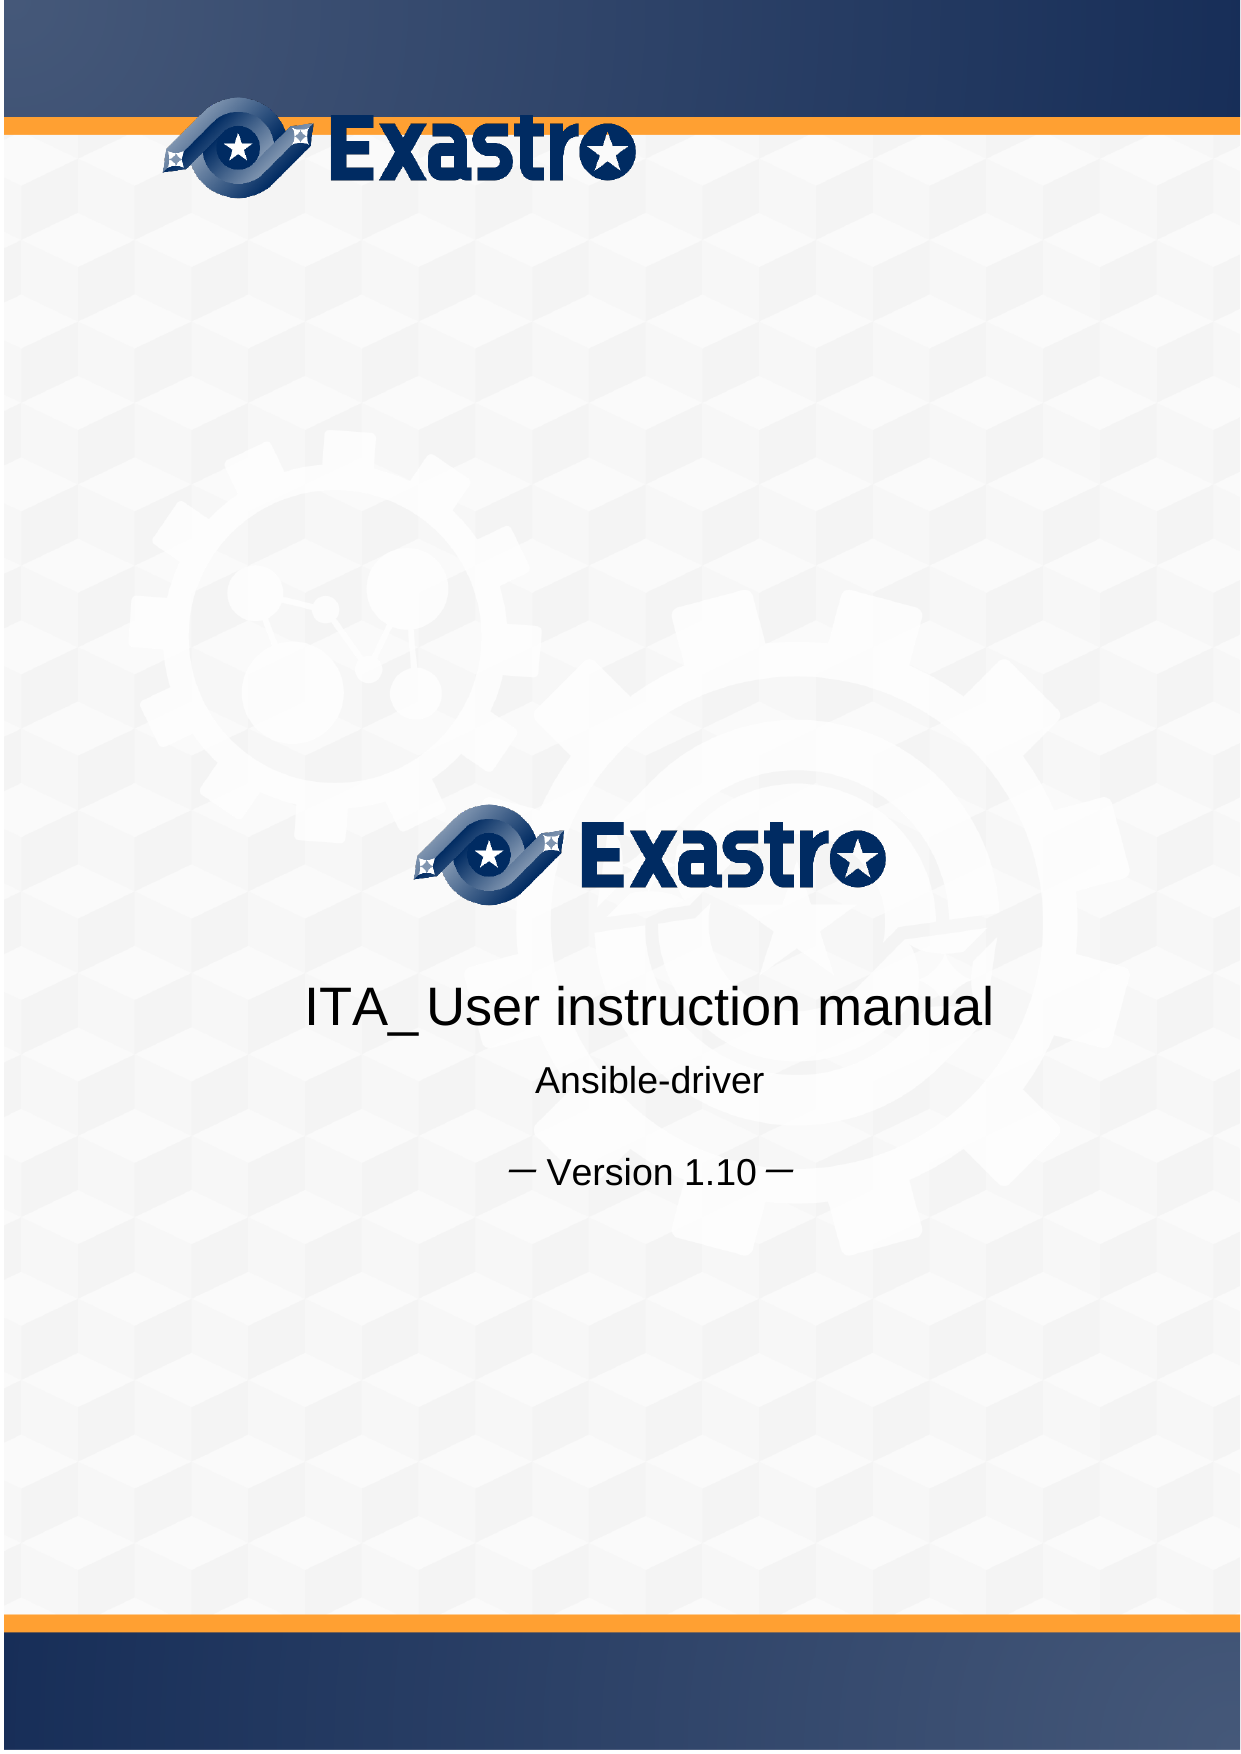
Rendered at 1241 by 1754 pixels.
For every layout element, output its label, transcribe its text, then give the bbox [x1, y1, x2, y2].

text Ansible-driver [148, 1050, 1152, 1109]
text ITA_ User instruction manual [148, 961, 1152, 1050]
picture [4, 0, 1241, 1750]
